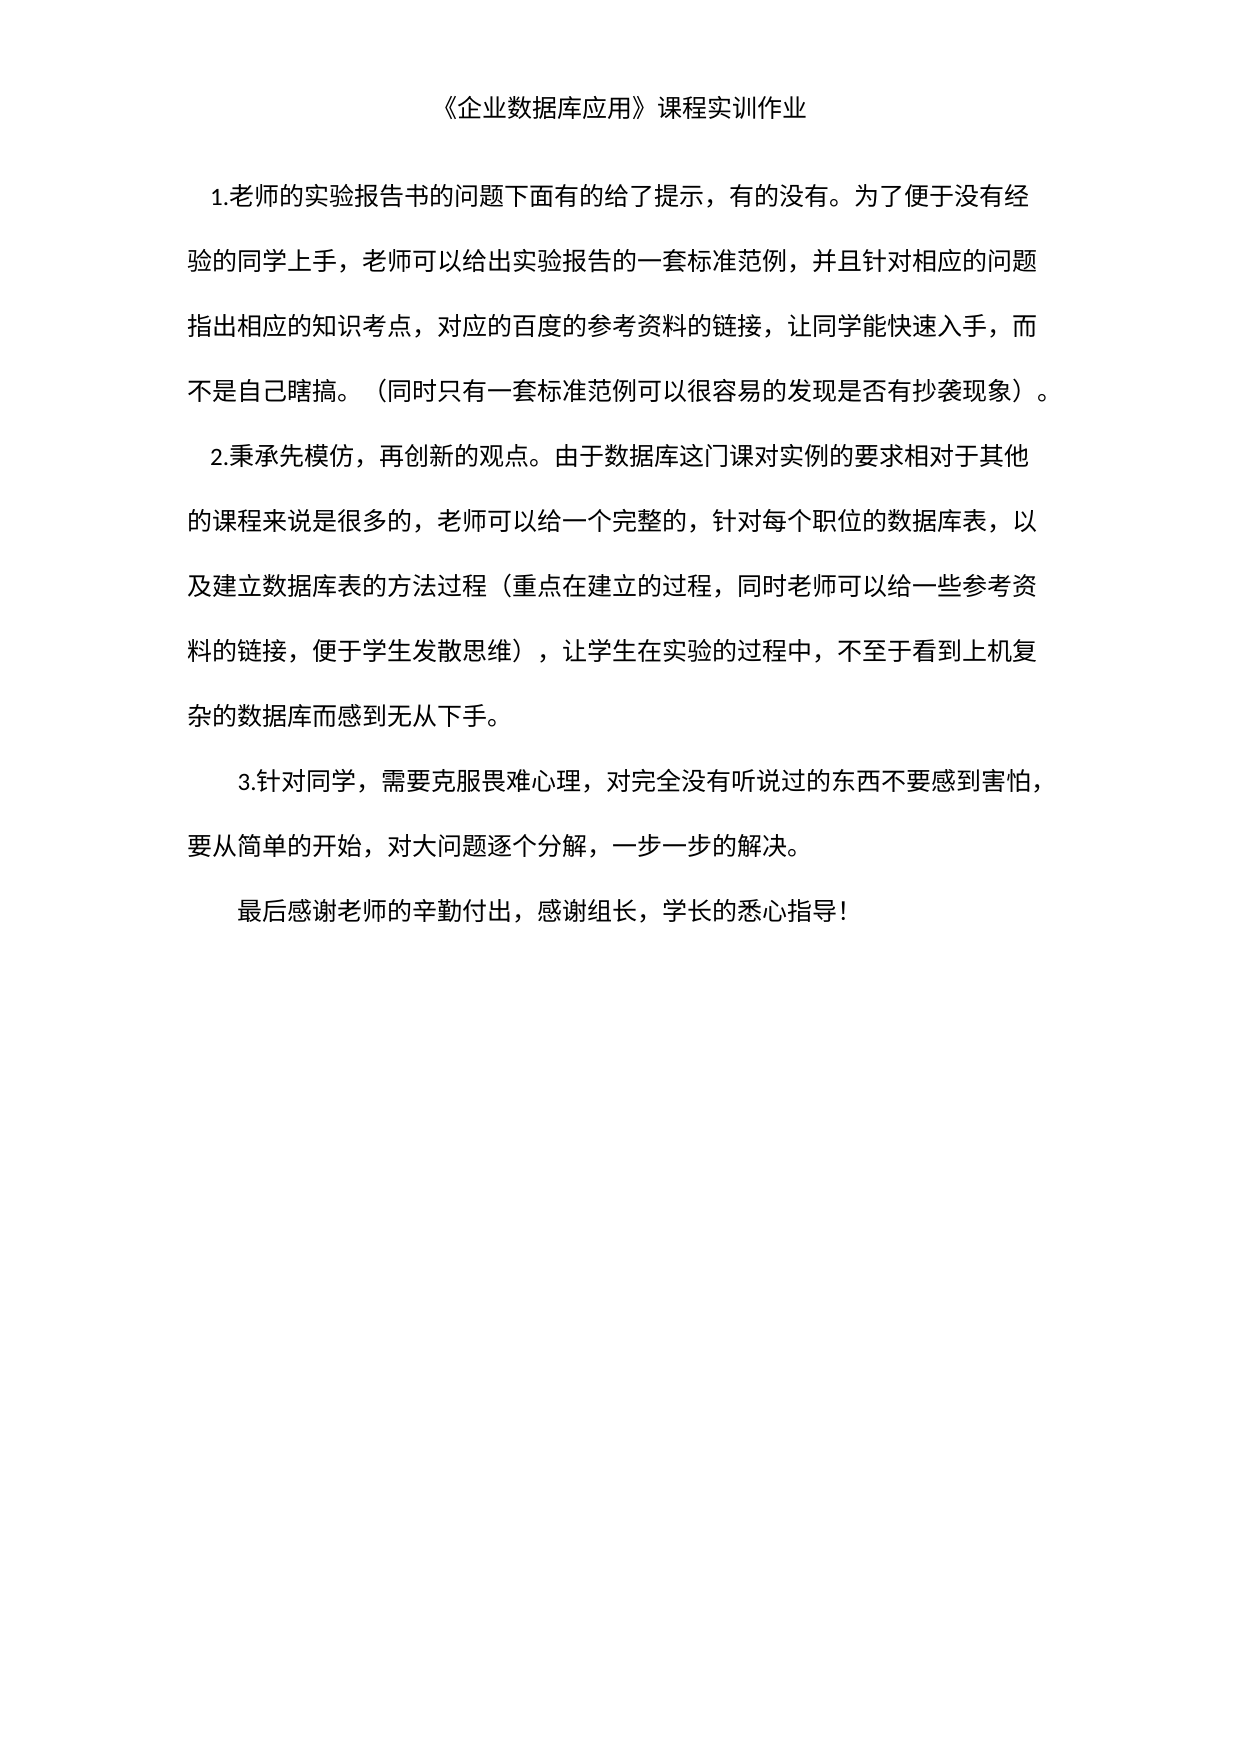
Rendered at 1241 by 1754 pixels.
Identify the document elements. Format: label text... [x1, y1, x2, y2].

text 1.老师的实验报告书的问题下面有的给了提示，有的没有。为了便于没有经验的同学上手，老师可以给出实验报告的一套标准范例，并且针对相应的问题指出相应的知识考点，对应的百度的参考资料的链接，让同学能快速入手，而不是自己瞎搞。（同时只有一套标准范例可以很容易的发现是否有抄袭现象）。 [187, 162, 1053, 422]
text 3.针对同学，需要克服畏难心理，对完全没有听说过的东西不要感到害怕，要从简单的开始，对大问题逐个分解，一步一步的解决。 [187, 747, 1053, 877]
text 最后感谢老师的辛勤付出，感谢组长，学长的悉心指导！ [187, 877, 1053, 942]
text 2.秉承先模仿，再创新的观点。由于数据库这门课对实例的要求相对于其他的课程来说是很多的，老师可以给一个完整的，针对每个职位的数据库表，以及建立数据库表的方法过程（重点在建立的过程，同时老师可以给一些参考资料的链接，便于学生发散思维），让学生在实验的过程中，不至于看到上机复杂的数据库而感到无从下手。 [187, 422, 1053, 747]
